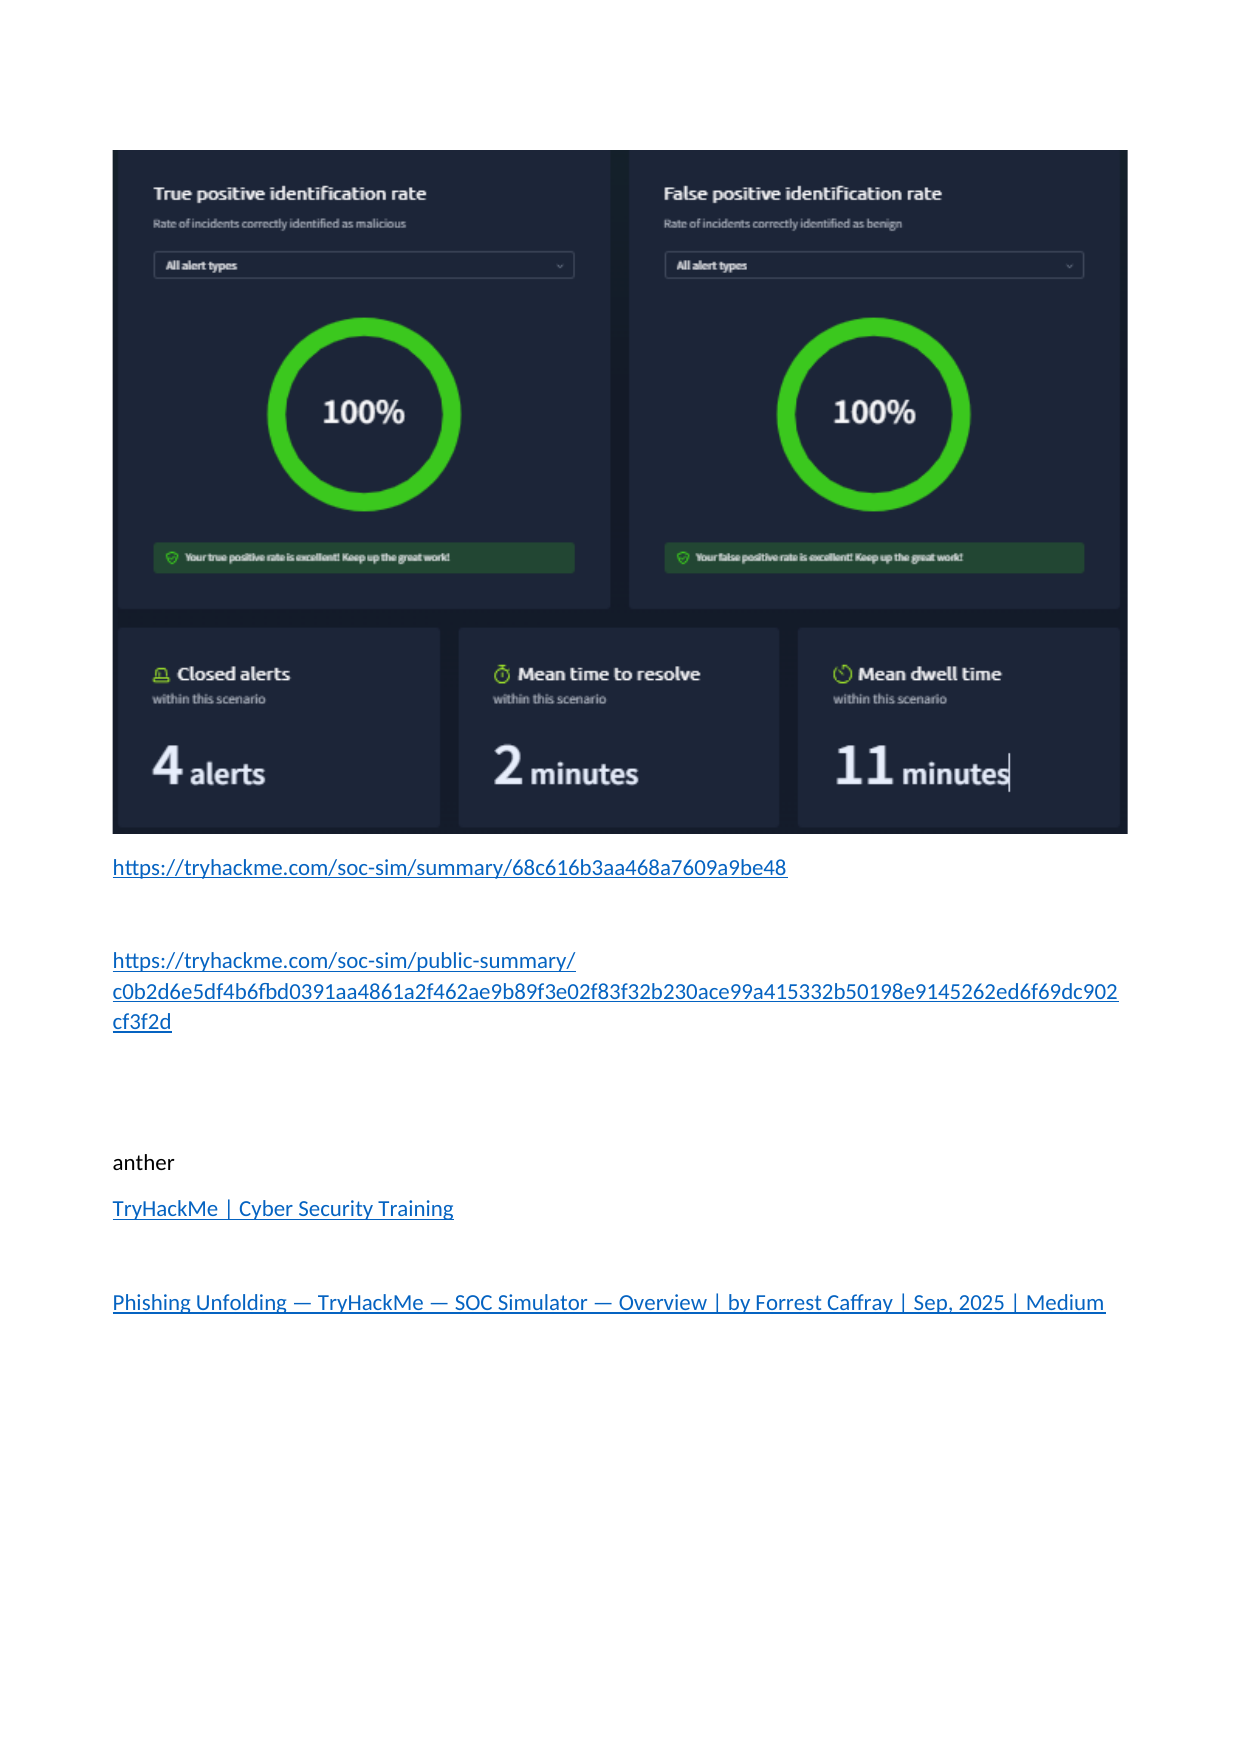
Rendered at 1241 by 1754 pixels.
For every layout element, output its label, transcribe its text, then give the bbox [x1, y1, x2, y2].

text TryHackMe | Cyber Security Training [112, 1194, 1128, 1223]
text https://tryhackme.com/soc-sim/summary/68c616b3aa468a7609a9be48 [112, 853, 1128, 881]
text Phishing Unfolding — TryHackMe — SOC Simulator — Overview | by Forrest Caffray | Sep, 2025 | Medium [112, 1288, 1128, 1316]
picture [112, 150, 1128, 834]
text https://tryhackme.com/soc-sim/public-summary/c0b2d6e5df4b6fbd0391aa4861a2f462ae9b89f3e02f83f32b230ace99a415332b50198e9145262ed6f69dc902cf3f2d [112, 947, 1128, 1035]
text anther [112, 1148, 1128, 1176]
